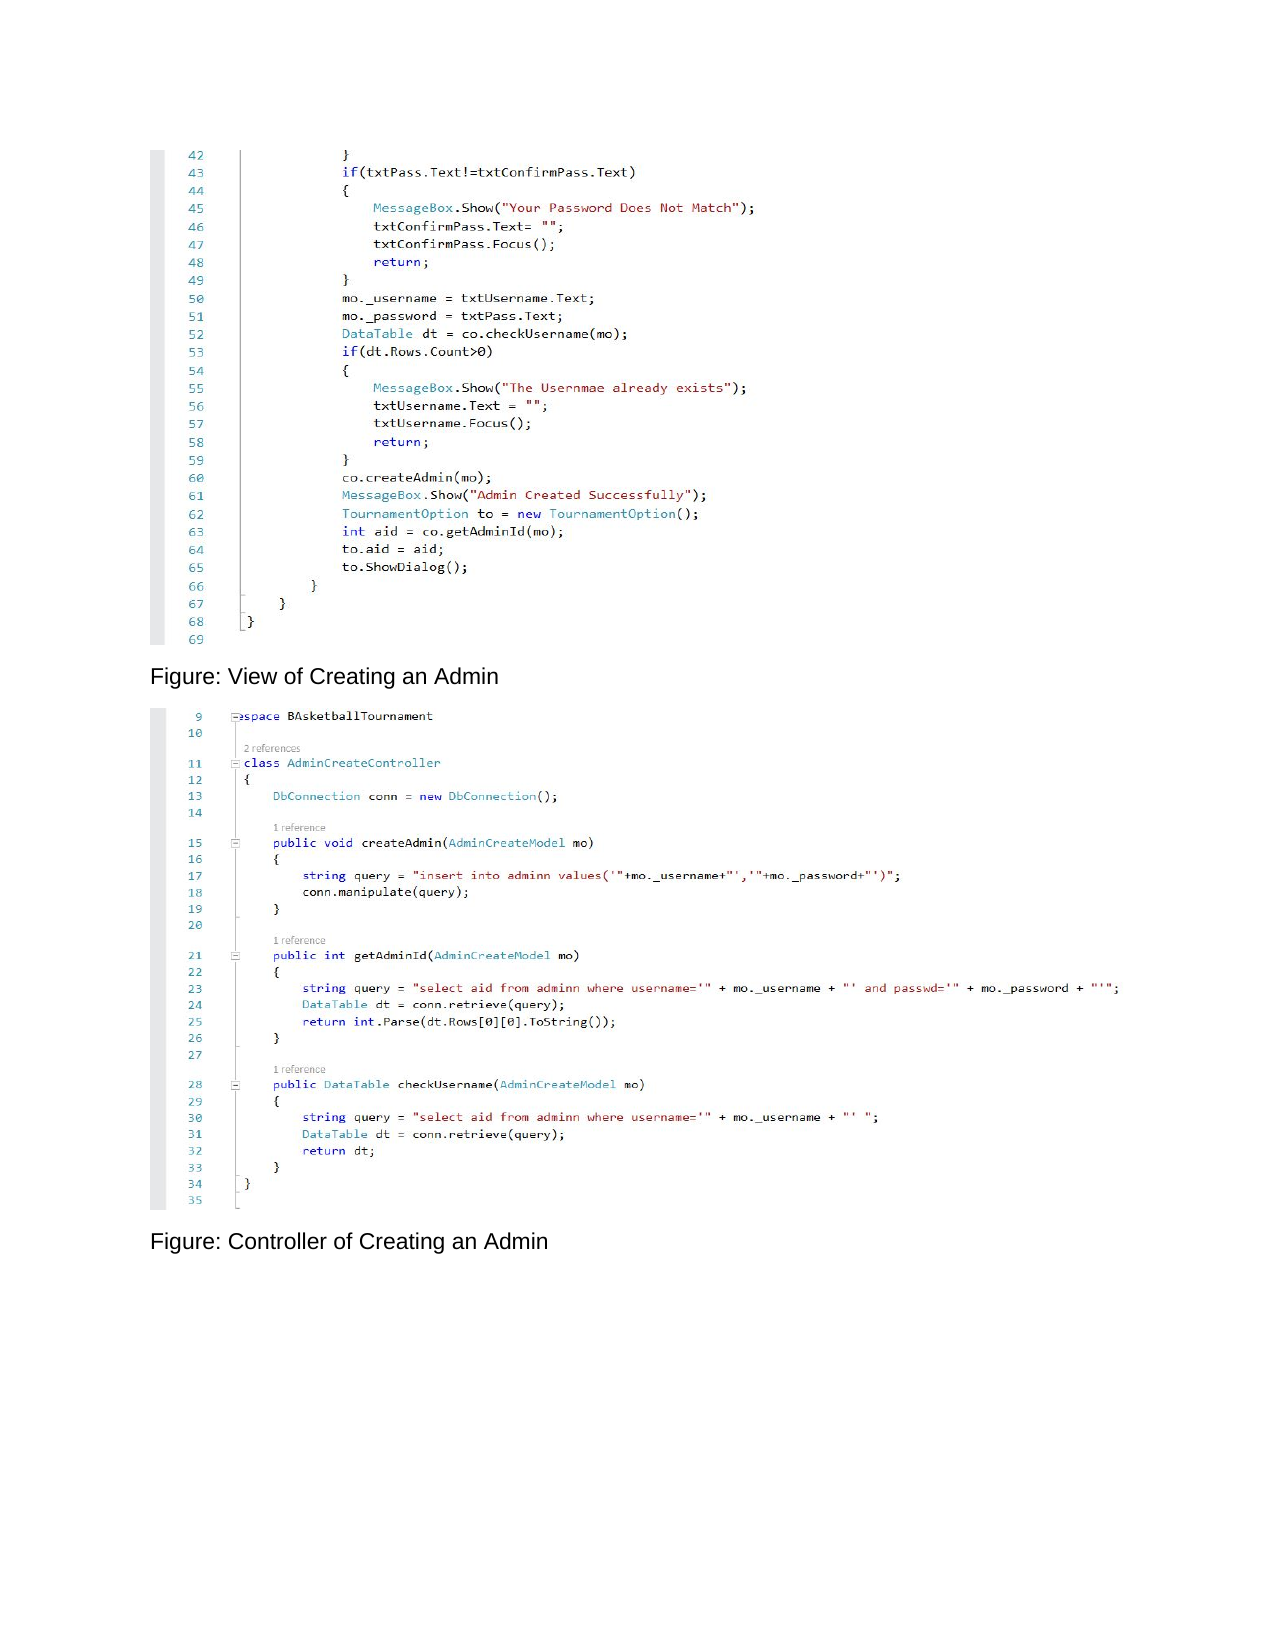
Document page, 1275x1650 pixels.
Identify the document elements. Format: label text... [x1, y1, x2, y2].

picture [150, 150, 1125, 645]
text Figure: Controller of Creating an Admin [150, 1228, 1125, 1254]
picture [150, 708, 1125, 1210]
text Figure: View of Creating an Admin [150, 663, 1125, 689]
